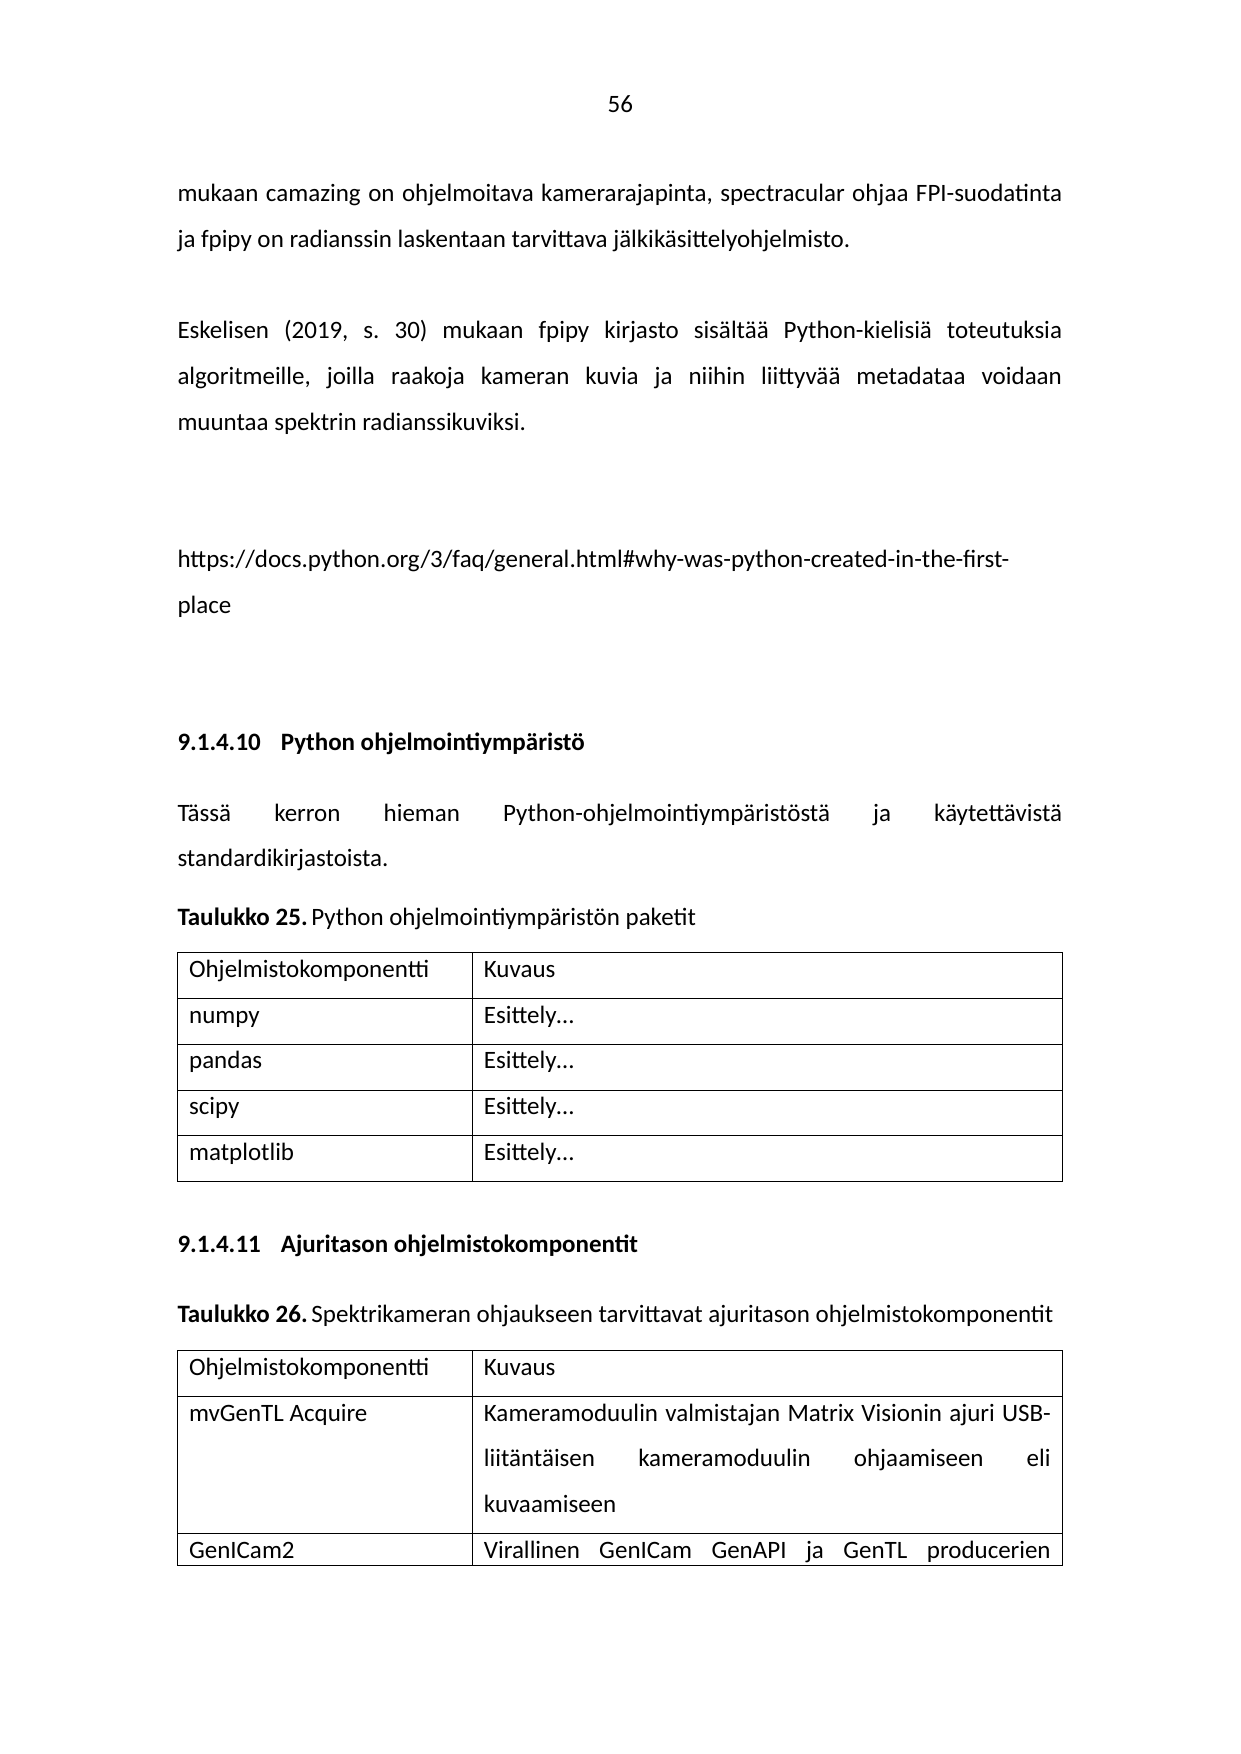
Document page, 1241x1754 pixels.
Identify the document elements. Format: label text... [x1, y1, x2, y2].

table_cell mvGenTL Acquire [178, 1397, 472, 1533]
text Taulukko 25. Python ohjelmointiympäristön paketit [177, 901, 1063, 931]
subtitle Python ohjelmointiympäristö [177, 726, 1063, 756]
text Eskelisen (2019, s. 30) mukaan fpipy kirjasto sisältää Python-kielisiä toteutuksia algoritmeille, joilla raakoja kameran kuvia ja niihin liittyvää metadataa voidaan muuntaa spektrin radianssikuviksi. [177, 314, 1063, 436]
table_cell numpy [178, 999, 472, 1044]
table_header Kuvaus [473, 953, 1062, 998]
table_cell GenICam2 [178, 1534, 472, 1565]
table_cell Esittely… [473, 1091, 1062, 1135]
table_header Kuvaus [473, 1351, 1062, 1396]
table_cell pandas [178, 1045, 472, 1089]
text Taulukko 26. Spektrikameran ohjaukseen tarvittavat ajuritason ohjelmistokomponentit [177, 1299, 1063, 1329]
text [177, 177, 1063, 253]
table_cell scipy [178, 1091, 472, 1135]
table_cell Esittely… [473, 1045, 1062, 1089]
table_cell matplotlib [178, 1136, 472, 1181]
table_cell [473, 1534, 1062, 1565]
subtitle Ajuritason ohjelmistokomponentit [177, 1228, 1063, 1258]
table_cell Esittely… [473, 1136, 1062, 1181]
table_header Ohjelmistokomponentti [178, 1351, 472, 1396]
text https://docs.python.org/3/faq/general.html#why-was-python-created-in-the-first-place [177, 543, 1063, 619]
table_cell Esittely… [473, 999, 1062, 1044]
text Tässä kerron hieman Python-ohjelmointiympäristöstä ja käytettävistä standardikirjastoista. [177, 797, 1063, 873]
table_header Ohjelmistokomponentti [178, 953, 472, 998]
table_cell Kameramoduulin valmistajan Matrix Visionin ajuri USB-liitäntäisen kameramoduulin ohjaamiseen eli kuvaamiseen [473, 1397, 1062, 1533]
